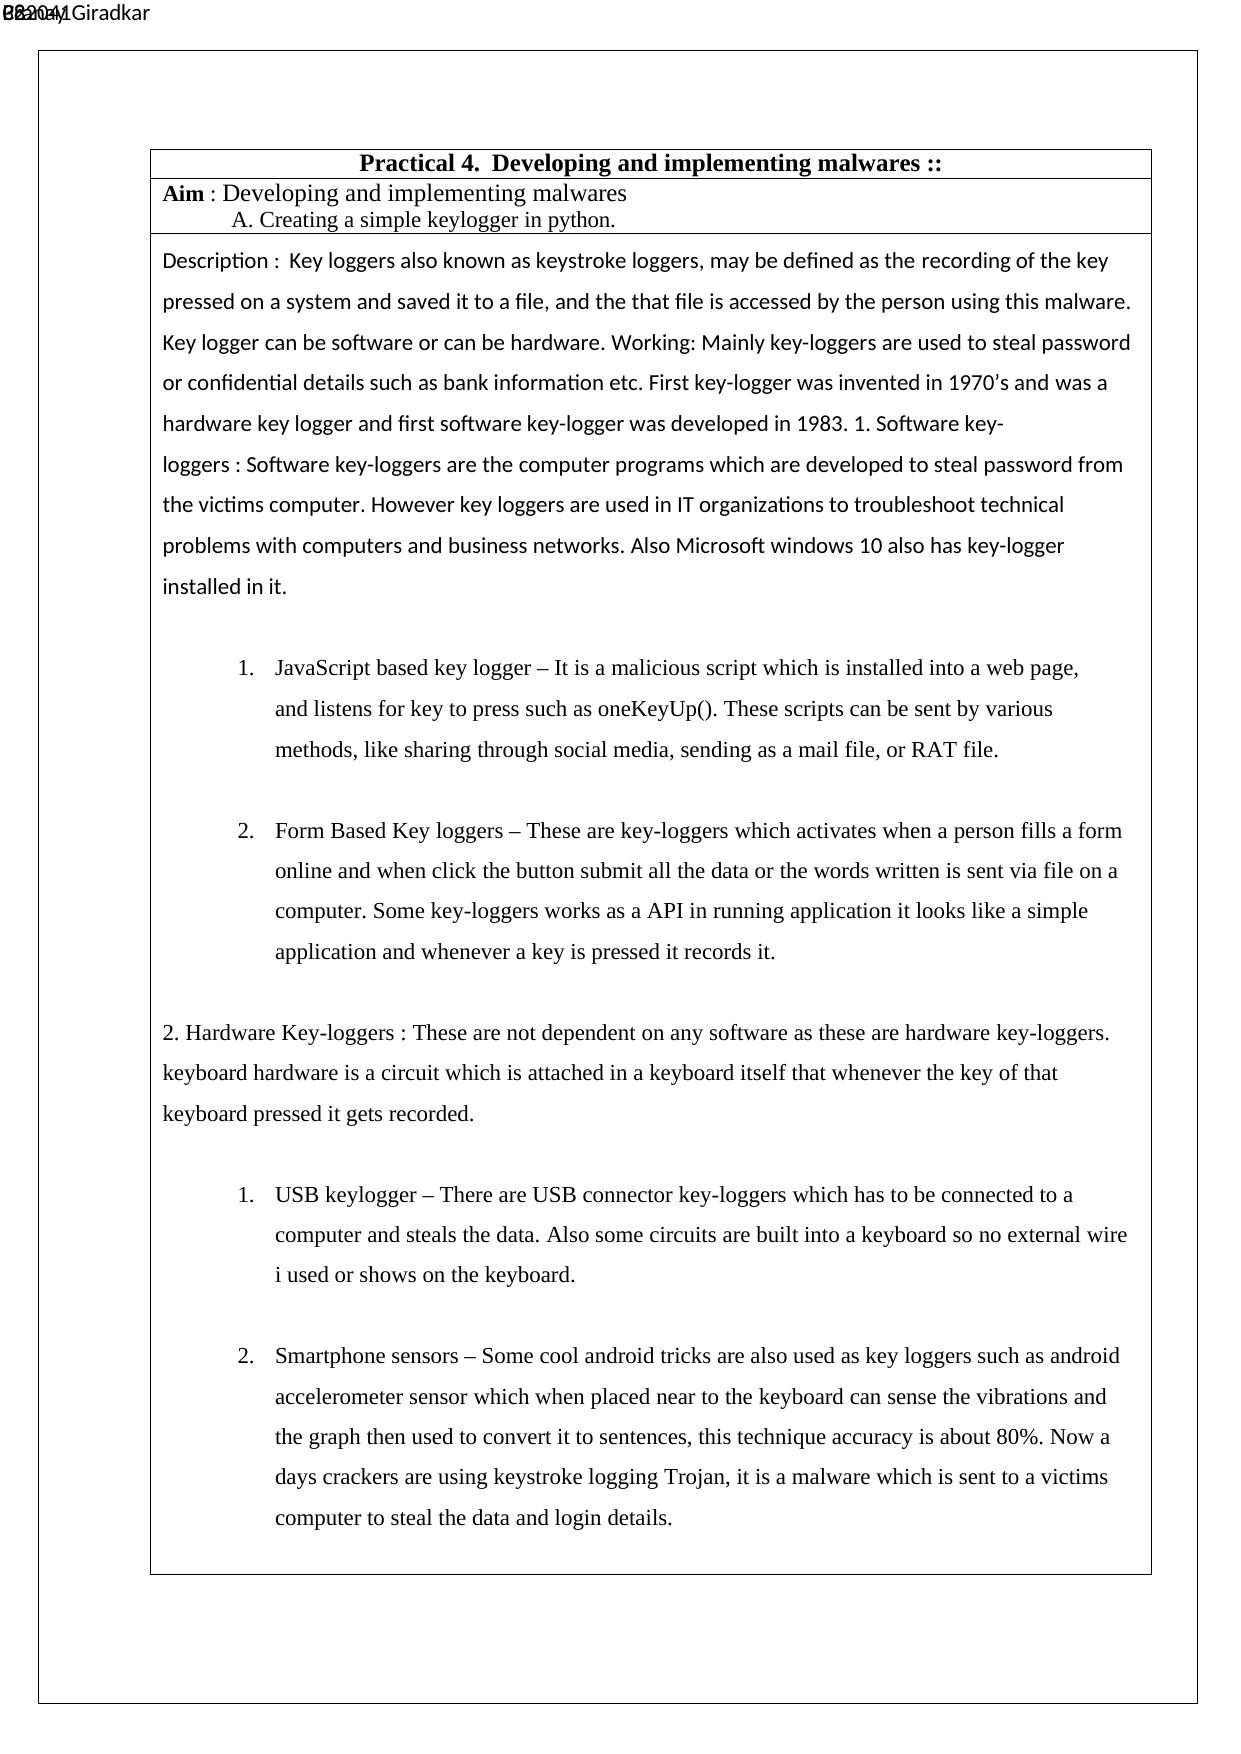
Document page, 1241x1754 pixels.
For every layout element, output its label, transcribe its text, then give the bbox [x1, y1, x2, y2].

table_header Practical 4. Developing and implementing malwares :: [151, 150, 1151, 178]
table_cell Aim : Developing and implementing malwares A. Creating a simple keylogger in python. [151, 179, 1151, 233]
table_cell Description : Key loggers also known as keystroke loggers, may be defined as the recording of the key pressed on a system and saved it to a file, and the that file is accessed by the person using this malware. Key logger can be software or can be hardware. Working: Mainly key-loggers are used to steal password or confidential details such as bank information etc. First key-logger was invented in 1970’s and was a hardware key logger and first software key-logger was developed in 1983. 1. Software key- loggers : Software key-loggers are the computer programs which are developed to steal password from the victims computer. However key loggers are used in IT organizations to troubleshoot technical problems with computers and business networks. Also Microsoft windows 10 also has key-logger installed in it. JavaScript based key logger – It is a malicious script which is installed into a web page, and listens for key to press such as oneKeyUp(). These scripts can be sent by various methods, like sharing through social media, sending as a mail file, or RAT file. Form Based Key loggers – These are key-loggers which activates when a person fills a form online and when click the button submit all the data or the words written is sent via file on a computer. Some key-loggers works as a API in running application it looks like a simple application and whenever a key is pressed it records it. Hardware Key-loggers : These are not dependent on any software as these are hardware key-loggers. keyboard hardware is a circuit which is attached in a keyboard itself that whenever the key of that keyboard pressed it gets recorded. USB keylogger – There are USB connector key-loggers which has to be connected to a computer and steals the data. Also some circuits are built into a keyboard so no external wire i used or shows on the keyboard. Smartphone sensors – Some cool android tricks are also used as key loggers such as android accelerometer sensor which when placed near to the keyboard can sense the vibrations and the graph then used to convert it to sentences, this technique accuracy is about 80%. Now a days crackers are using keystroke logging Trojan, it is a malware which is sent to a victims computer to steal the data and login details. [151, 234, 1151, 1574]
